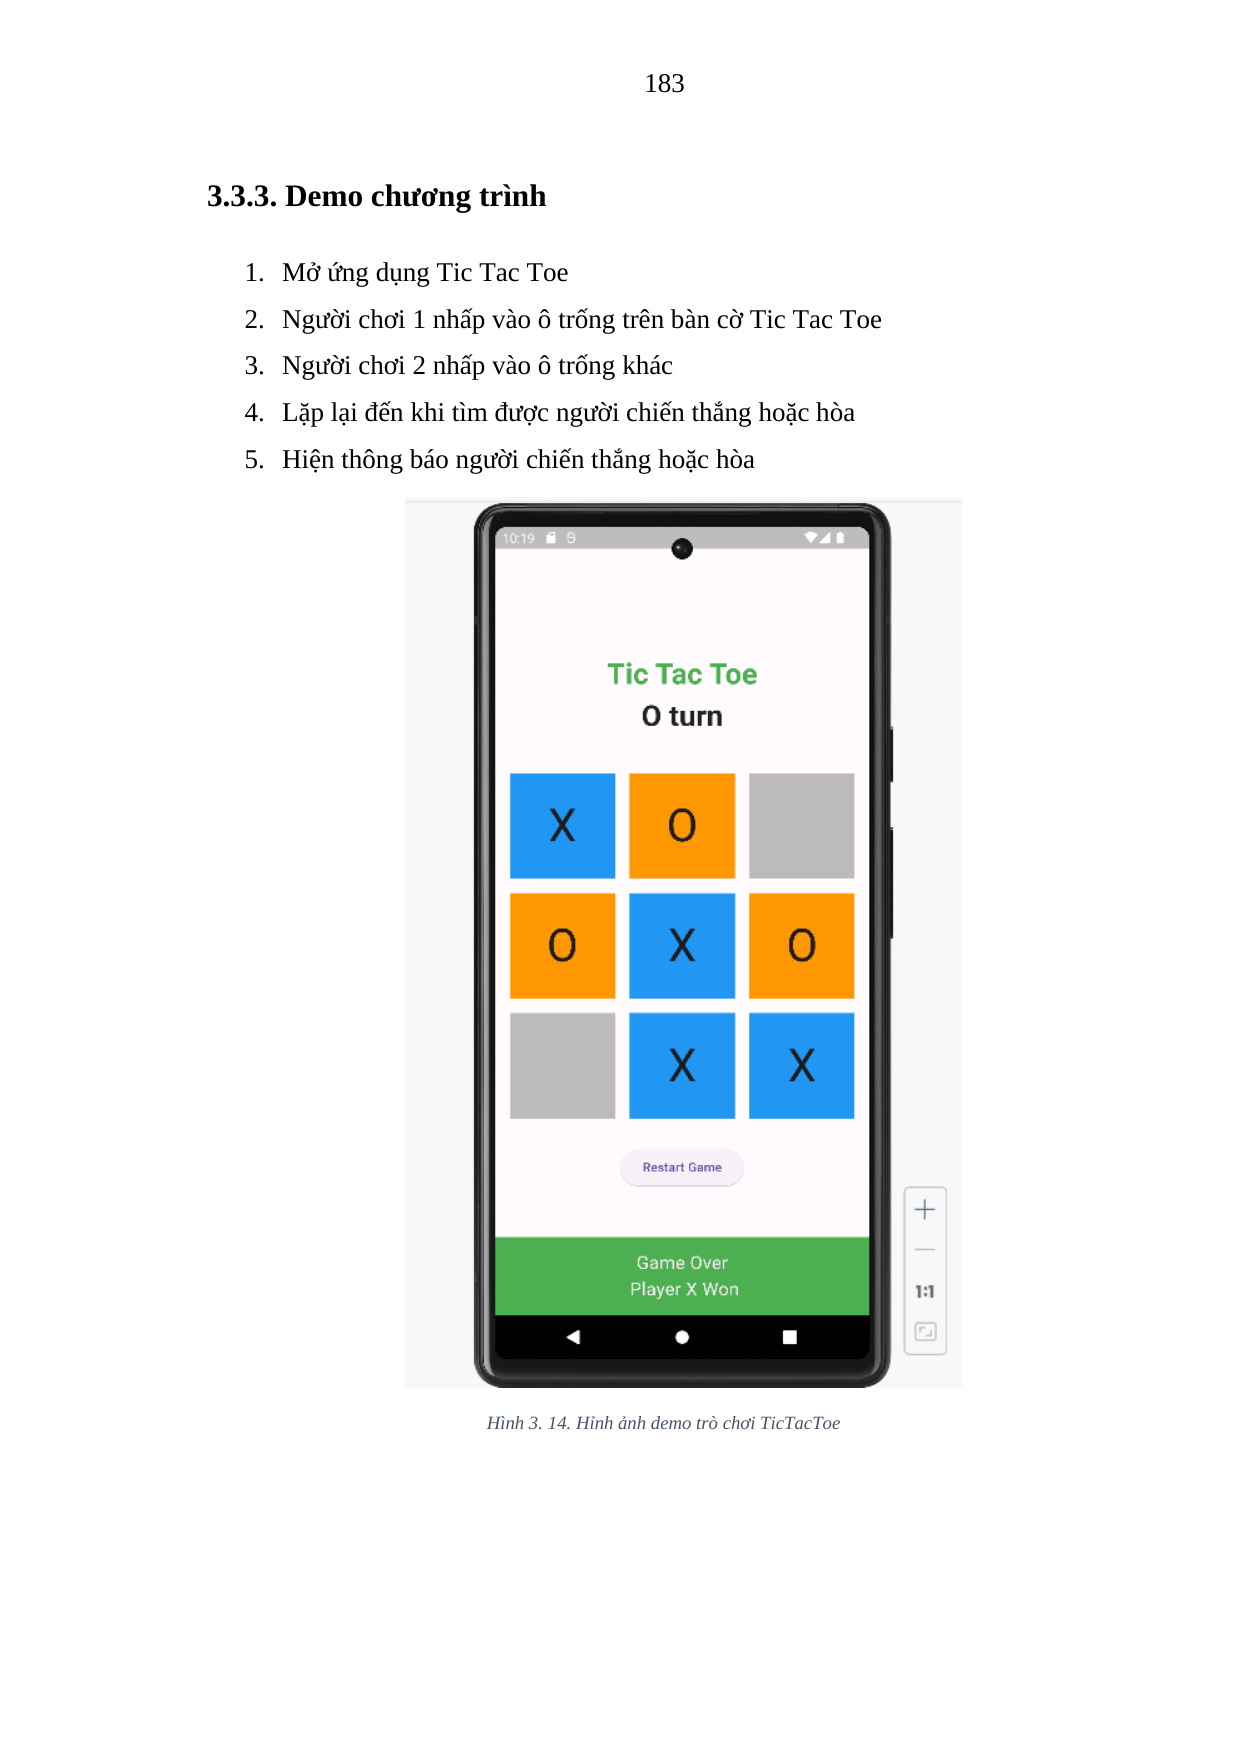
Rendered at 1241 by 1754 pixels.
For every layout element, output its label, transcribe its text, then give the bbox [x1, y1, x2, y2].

text Hình 3. 14. Hỉnh ảnh demo trò chơi TicTacToe [207, 1412, 1122, 1433]
list Hiện thông báo người chiến thắng hoặc hòa [244, 443, 1122, 474]
list Người chơi 1 nhấp vào ô trống trên bàn cờ Tic Tac Toe [244, 303, 1122, 334]
subtitle 3.3.3. Demo chương trình [207, 177, 1122, 213]
picture [404, 497, 962, 1388]
list Lặp lại đến khi tìm được người chiến thắng hoặc hòa [244, 396, 1122, 427]
list Mở ứng dụng Tic Tac Toe [244, 256, 1122, 287]
list Người chơi 2 nhấp vào ô trống khác [244, 349, 1122, 381]
